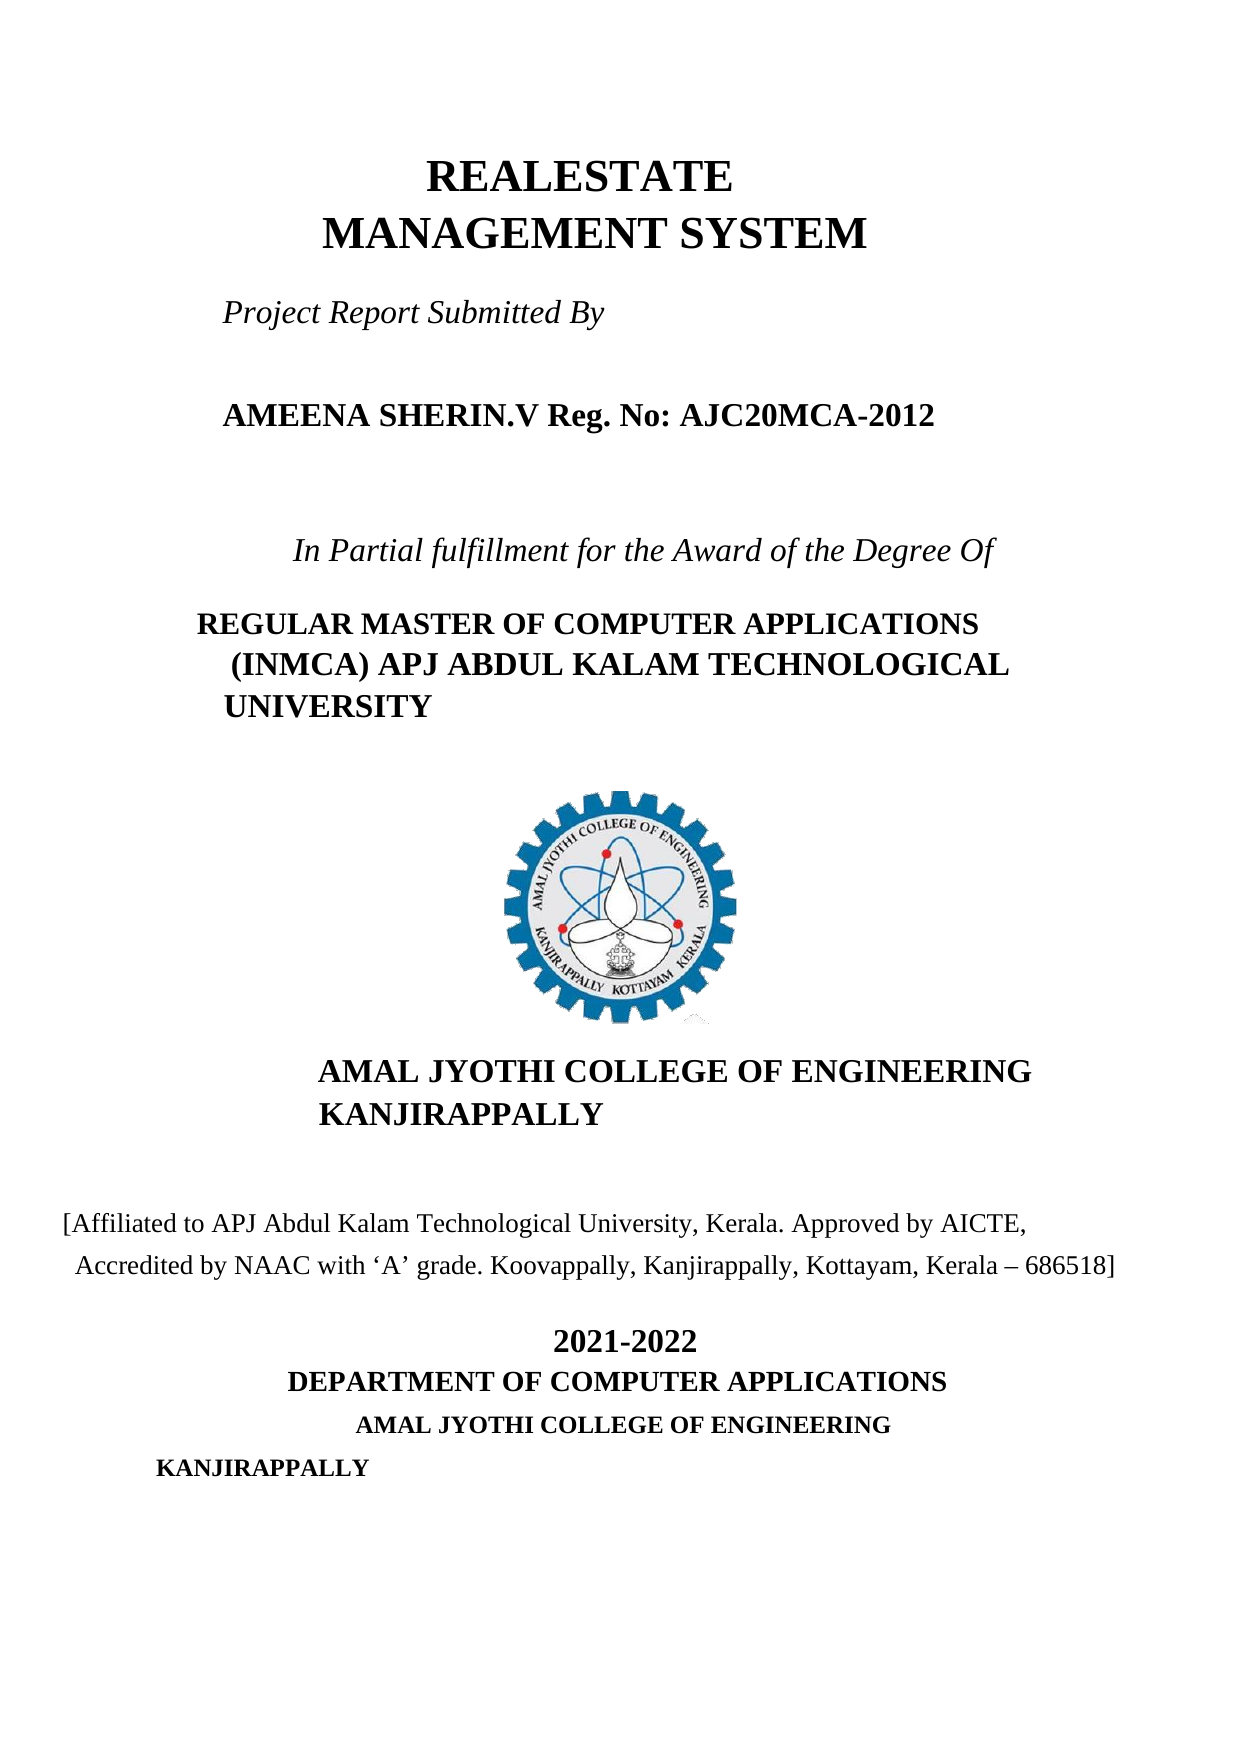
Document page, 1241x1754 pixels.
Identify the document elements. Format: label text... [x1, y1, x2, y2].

subtitle (INMCA) APJ ABDUL KALAM TECHNOLOGICAL UNIVERSITY [222, 644, 1015, 725]
text [Affiliated to APJ Abdul Kalam Technological University, Kerala. Approved by AICTE, [62, 1207, 1128, 1238]
subtitle 2021-2022 [244, 1321, 1128, 1360]
subtitle AMAL JYOTHI COLLEGE OF ENGINEERING KANJIRAPPALLY [318, 1052, 1128, 1132]
text In Partial fulfillment for the Award of the Degree Of [293, 531, 1128, 569]
subtitle AMEENA SHERIN.V Reg. No: AJC20MCA-2012 [222, 396, 1117, 434]
text MANAGEMENT SYSTEM [150, 205, 1128, 258]
text Project Report Submitted By [222, 292, 1128, 331]
subtitle DEPARTMENT OF COMPUTER APPLICATIONS [207, 1364, 1128, 1397]
text KANJIRAPPALLY [156, 1453, 1071, 1482]
text Accredited by NAAC with ‘A’ grade. Koovappally, Kanjirappally, Kottayam, Kerala – 686518] [74, 1249, 1128, 1280]
subtitle AMAL JYOTHI COLLEGE OF ENGINEERING [312, 1410, 1128, 1439]
text REGULAR MASTER OF COMPUTER APPLICATIONS [197, 606, 1128, 642]
picture [503, 791, 737, 1024]
text REALESTATE [334, 148, 1128, 201]
